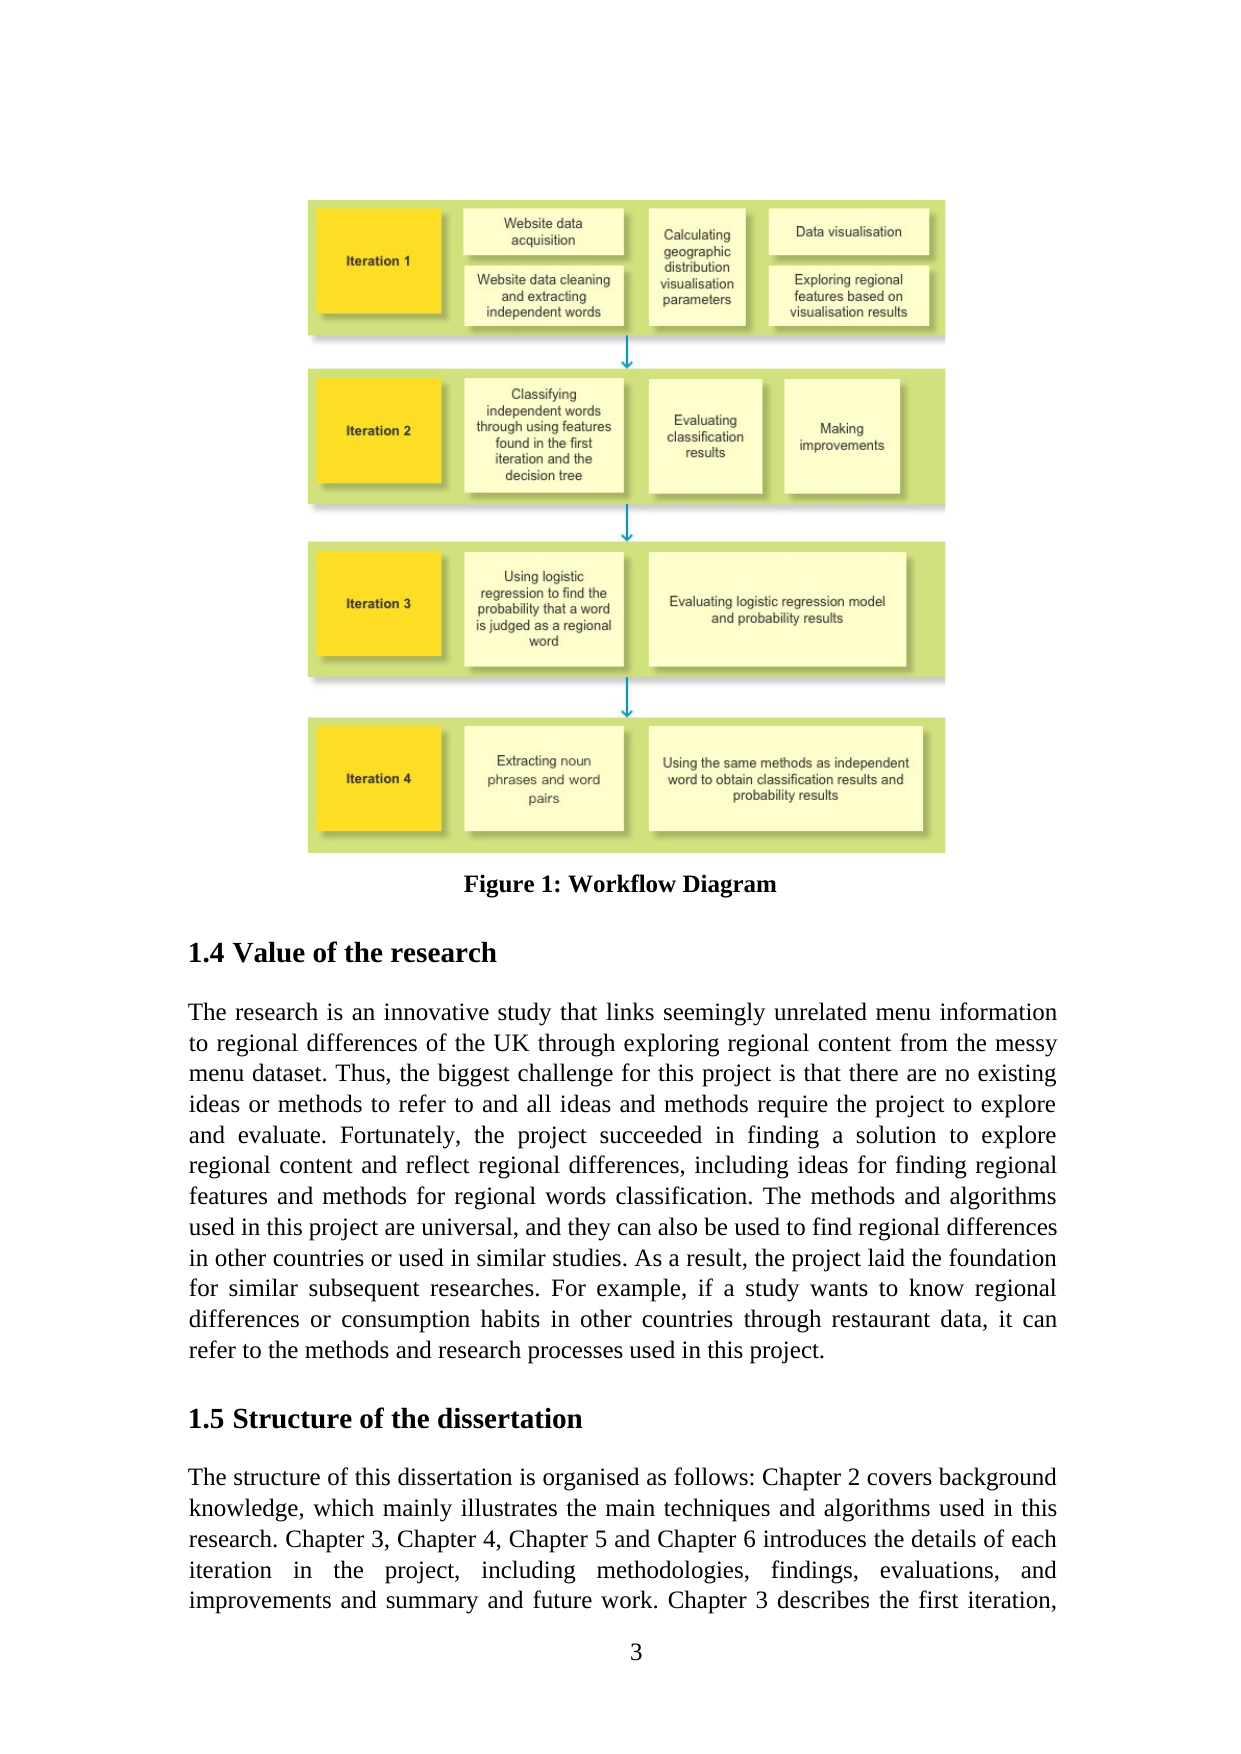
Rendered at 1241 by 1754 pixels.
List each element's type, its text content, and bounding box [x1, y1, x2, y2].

subtitle 1.4 Value of the research [188, 935, 1058, 969]
text The research is an innovative study that links seemingly unrelated menu information to regional differences of the UK through exploring regional content from the messy menu dataset. Thus, the biggest challenge for this project is that there are no existing ideas or methods to refer to and all ideas and methods require the project to explore and evaluate. Fortunately, the project succeeded in finding a solution to explore regional content and reflect regional differences, including ideas for finding regional features and methods for regional words classification. The methods and algorithms used in this project are universal, and they can also be used to find regional differences in other countries or used in similar studies. As a result, the project laid the foundation for similar subsequent researches. For example, if a study wants to know regional differences or consumption habits in other countries through restaurant data, it can refer to the methods and research processes used in this project. [188, 997, 1058, 1364]
subtitle 1.5 Structure of the dissertation [188, 1401, 1058, 1434]
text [188, 1462, 1058, 1614]
picture [307, 200, 946, 853]
text Figure 1: Workflow Diagram [191, 869, 1049, 898]
